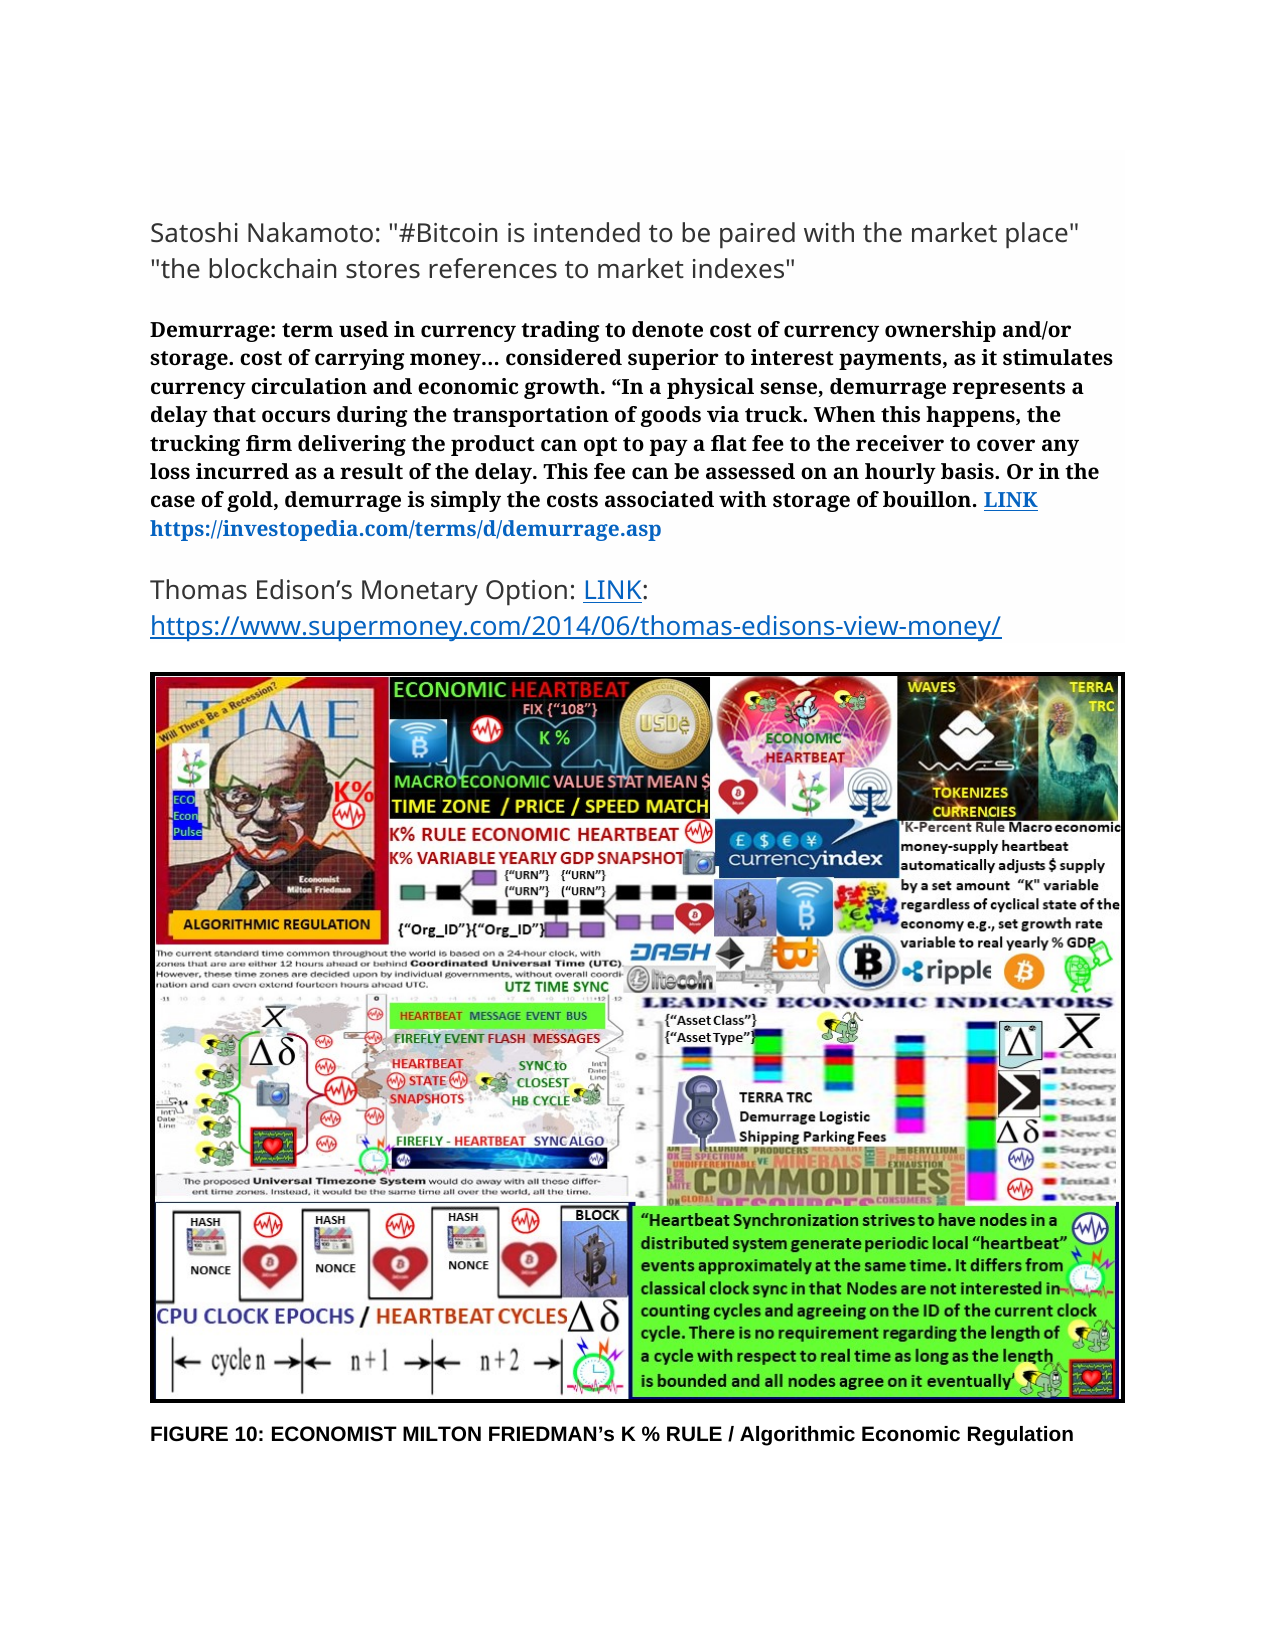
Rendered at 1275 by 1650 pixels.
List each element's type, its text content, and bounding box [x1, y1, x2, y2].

text Thomas Edison’s Monetary Option: LINK: https://www.supermoney.com/2014/06/thomas-edisons-view-money/ [150, 572, 1125, 643]
picture [154, 676, 1121, 1399]
text FIGURE 10: ECONOMIST MILTON FRIEDMAN’s K % RULE / Algorithmic Economic Regulation [150, 1422, 1125, 1446]
text Demurrage: term used in currency trading to denote cost of currency ownership and/or storage. cost of carrying money… considered superior to interest payments, as it stimulates currency circulation and economic growth. “In a physical sense, demurrage represents a delay that occurs during the transportation of goods via truck. When this happens, the trucking firm delivering the product can opt to pay a flat fee to the receiver to cover any loss incurred as a result of the delay. This fee can be assessed on an hourly basis. Or in the case of gold, demurrage is simply the costs associated with storage of bouillon. LINK https://investopedia.com/terms/d/demurrage.asp [150, 315, 1125, 542]
text Satoshi Nakamoto: "#Bitcoin is intended to be paired with the market place" "the blockchain stores references to market indexes" [150, 215, 1125, 286]
